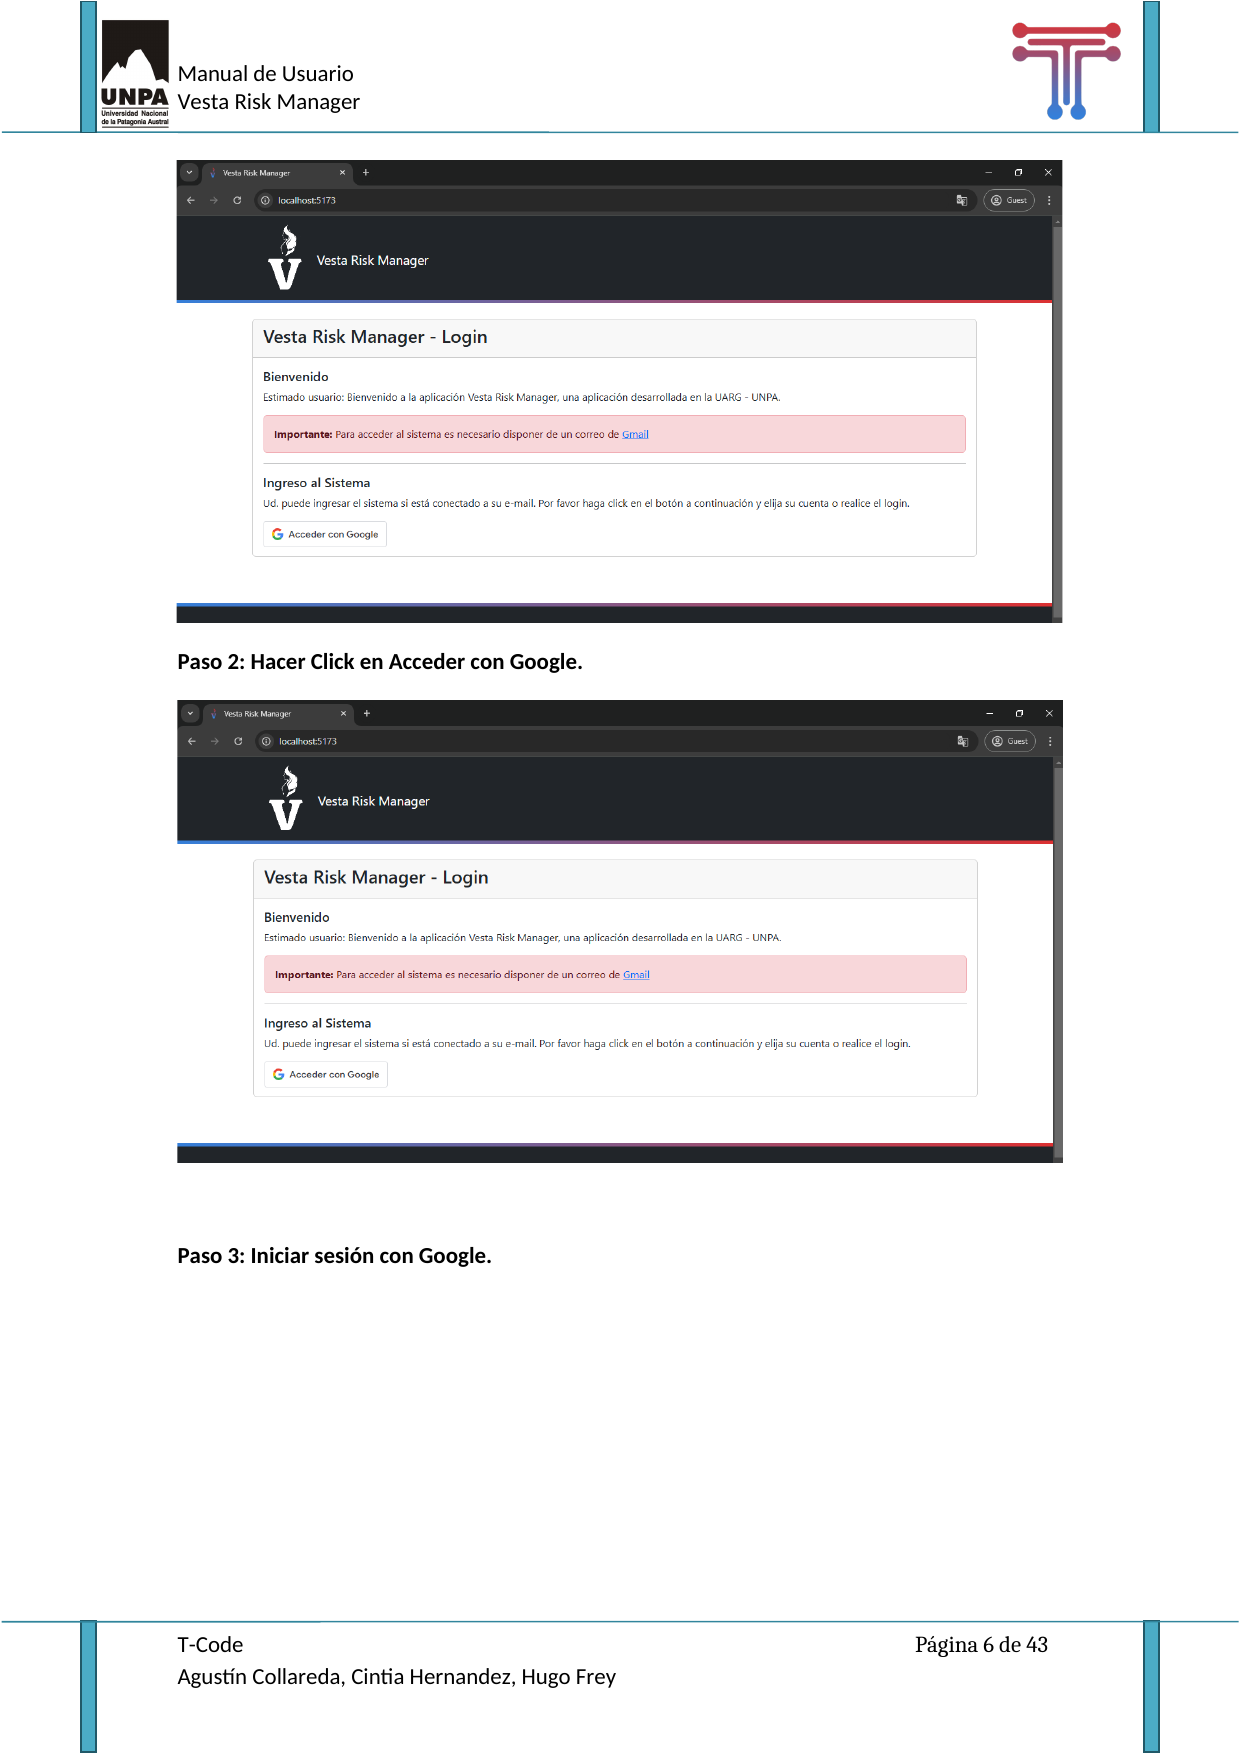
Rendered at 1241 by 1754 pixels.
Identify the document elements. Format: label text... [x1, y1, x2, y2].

text Paso 2: Hacer Click en Acceder con Google. [177, 647, 1063, 675]
picture [1012, 19, 1122, 122]
text Paso 3: Iniciar sesión con Google. [177, 1241, 1063, 1269]
picture [177, 700, 1063, 1163]
picture [100, 18, 170, 129]
picture [176, 160, 1063, 623]
